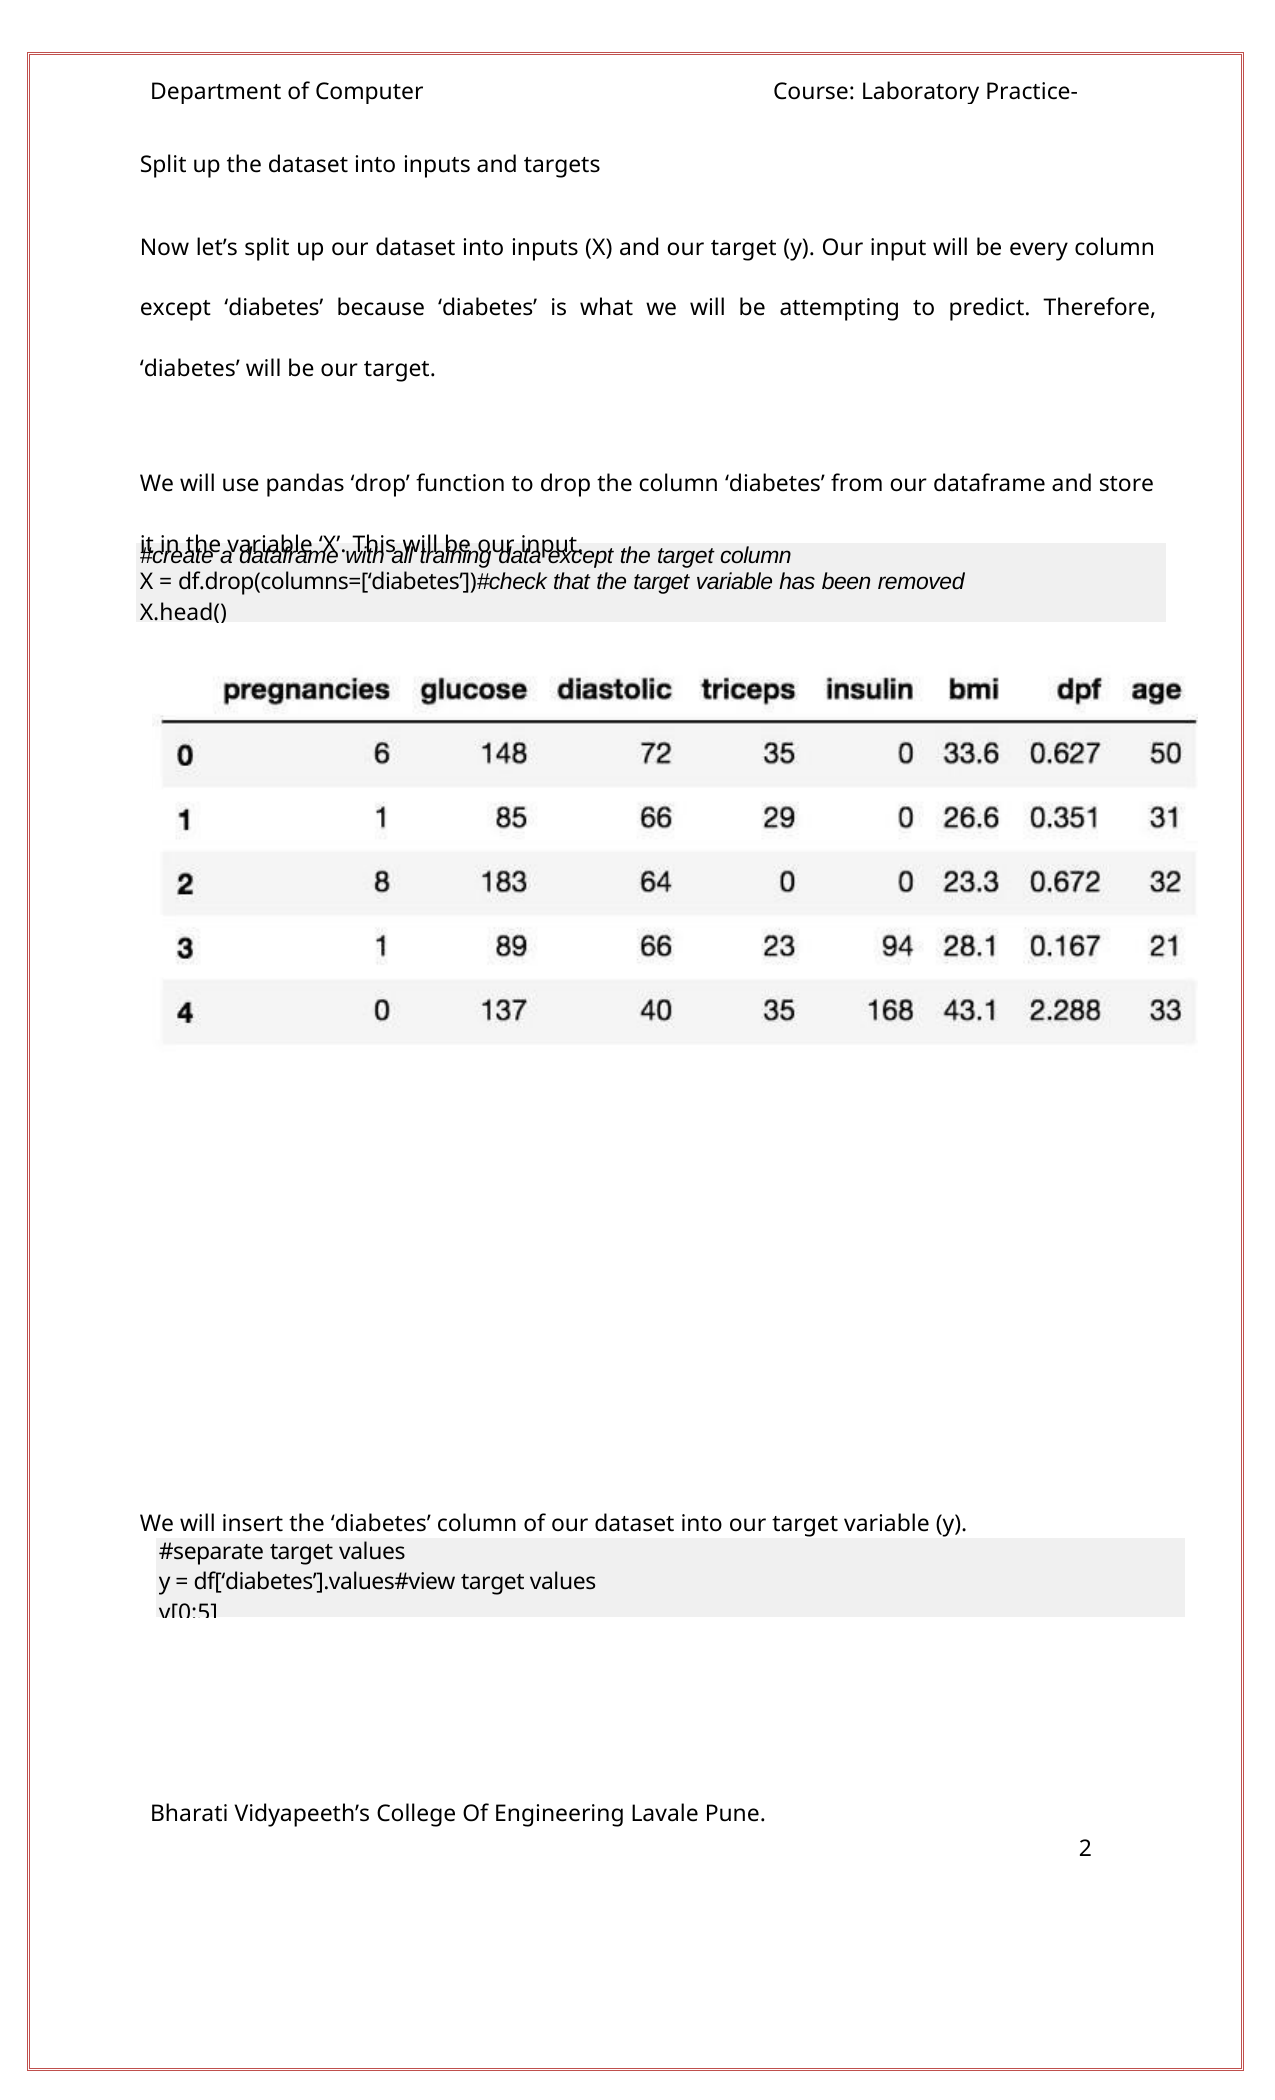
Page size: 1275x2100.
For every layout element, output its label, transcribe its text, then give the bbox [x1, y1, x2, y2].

text 2 [1078, 1832, 1241, 1863]
text We will use pandas ‘drop’ function to drop the column ‘diabetes’ from our dataframe and store it in the variable ‘X’. This will be our input. [139, 467, 1158, 559]
text Now let’s split up our dataset into inputs (X) and our target (y). Our input will be every column except ‘diabetes’ because ‘diabetes’ is what we will be attempting to predict. Therefore, ‘diabetes’ will be our target. [139, 231, 1156, 383]
text We will insert the ‘diabetes’ column of our dataset into our target variable (y). [139, 1507, 1241, 1538]
text Bharati Vidyapeeth’s College Of Engineering Lavale Pune. [150, 1797, 1241, 1828]
picture [152, 665, 1198, 1053]
text Split up the dataset into inputs and targets [139, 148, 1241, 179]
